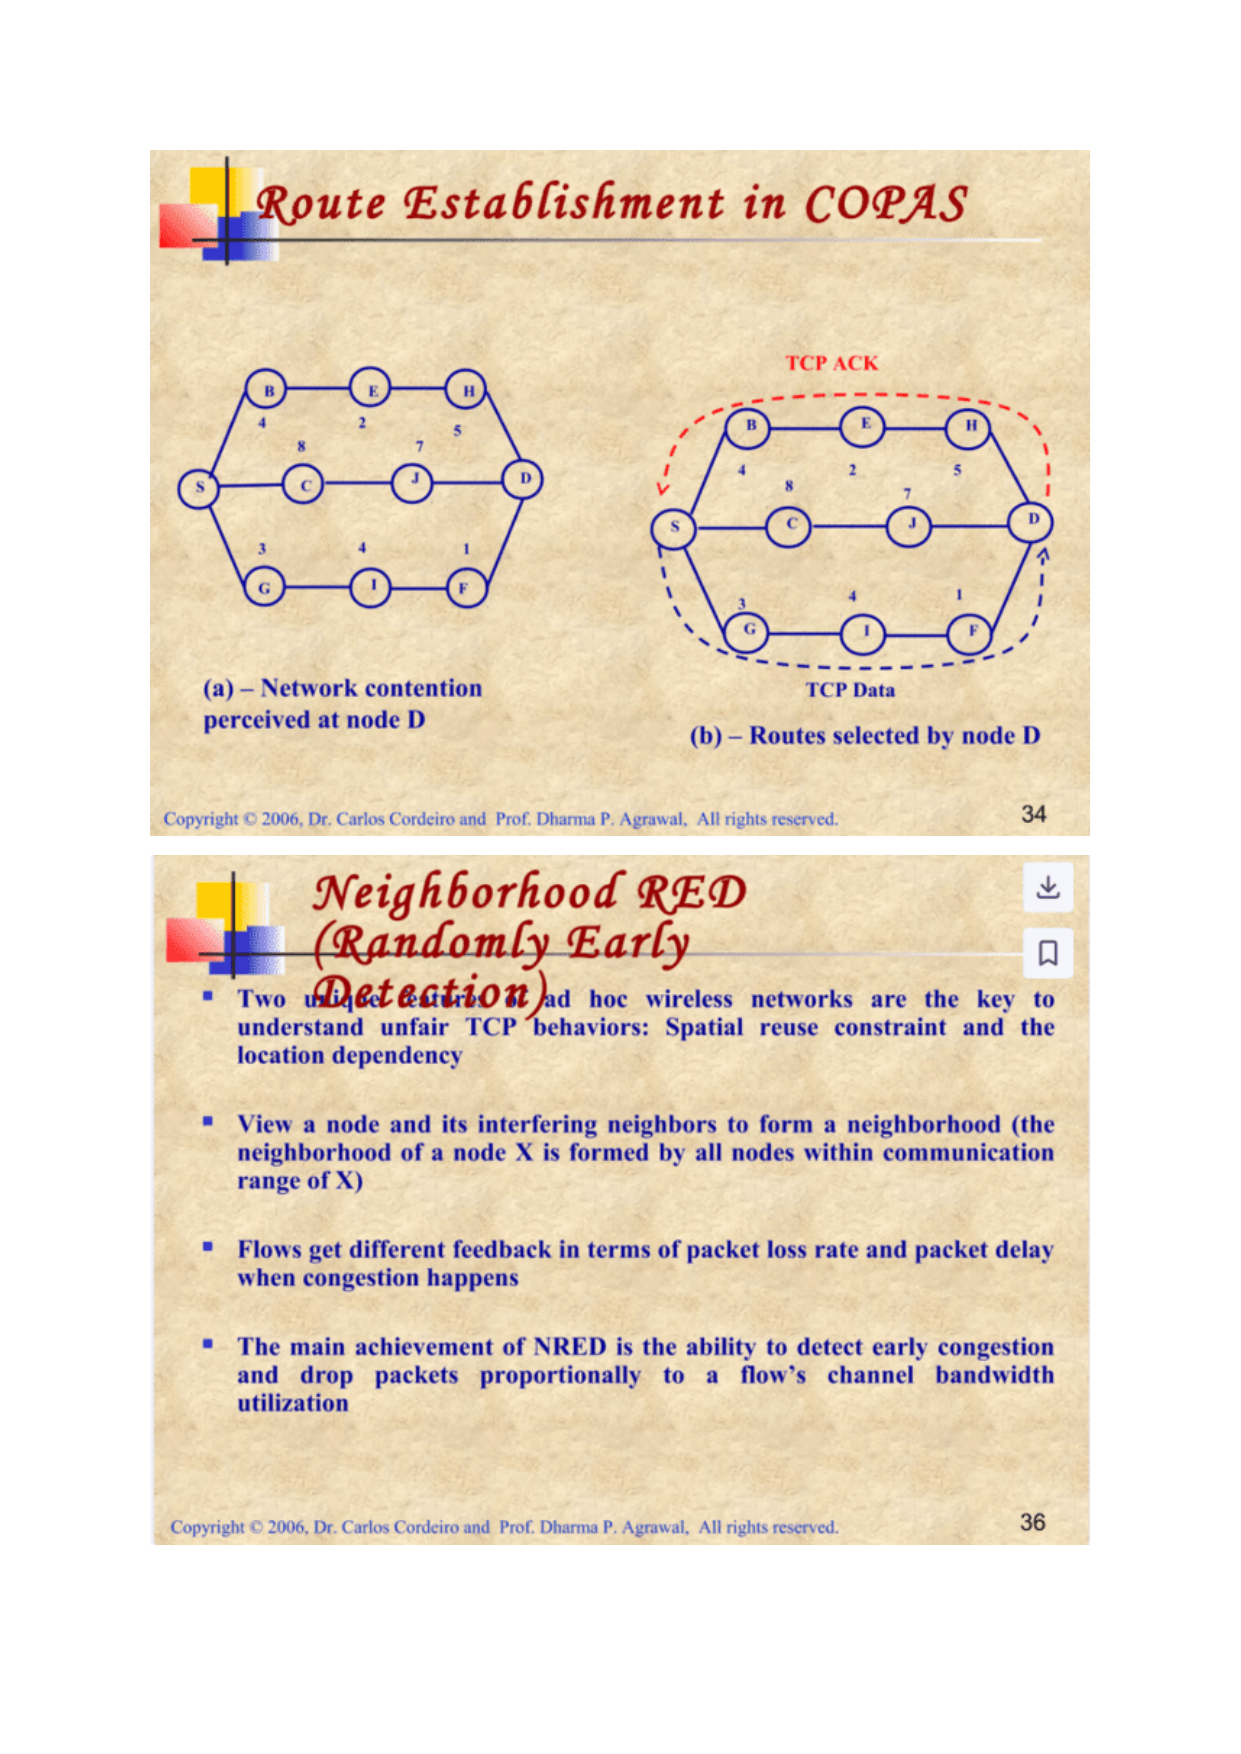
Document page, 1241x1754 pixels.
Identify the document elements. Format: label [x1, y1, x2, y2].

picture [150, 150, 1091, 836]
picture [150, 855, 1091, 1545]
